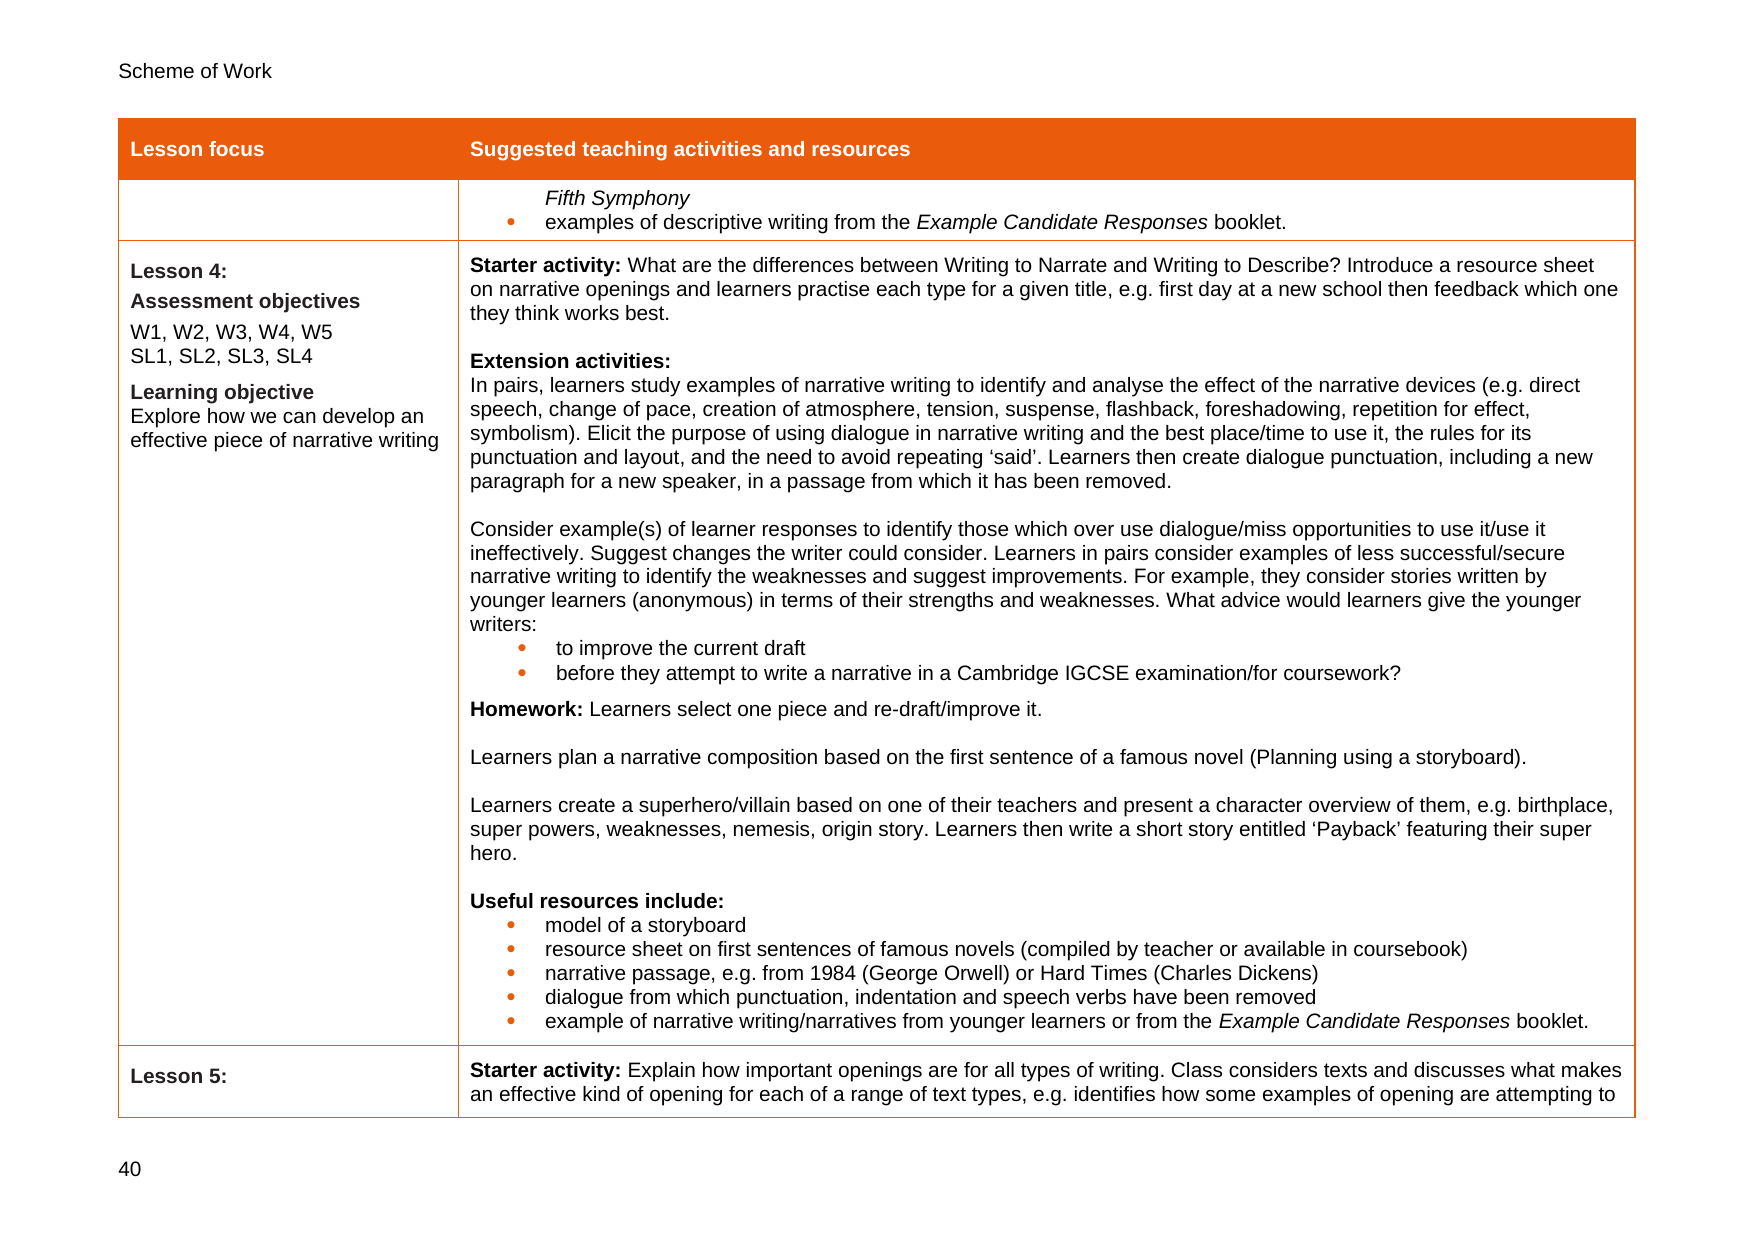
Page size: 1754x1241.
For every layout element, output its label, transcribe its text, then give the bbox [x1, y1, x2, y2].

table_header Lesson focus [119, 119, 458, 179]
table_cell Starter activity: What are the differences between Writing to Narrate and Writing to Describe? Introduce a resource sheet on narrative openings and learners practise each type for a given title, e.g. first day at a new school then feedback which one they think works best. Extension activities: In pairs, learners study examples of narrative writing to identify and analyse the effect of the narrative devices (e.g. direct speech, change of pace, creation of atmosphere, tension, suspense, flashback, foreshadowing, repetition for effect, symbolism). Elicit the purpose of using dialogue in narrative writing and the best place/time to use it, the rules for its punctuation and layout, and the need to avoid repeating ‘said’. Learners then create dialogue punctuation, including a new paragraph for a new speaker, in a passage from which it has been removed. Consider example(s) of learner responses to identify those which over use dialogue/miss opportunities to use it/use it ineffectively. Suggest changes the writer could consider. Learners in pairs consider examples of less successful/secure narrative writing to identify the weaknesses and suggest improvements. For example, they consider stories written by younger learners (anonymous) in terms of their strengths and weaknesses. What advice would learners give the younger writers: to improve the current draft before they attempt to write a narrative in a Cambridge IGCSE examination/for coursework? Homework: Learners select one piece and re-draft/improve it. Learners plan a narrative composition based on the first sentence of a famous novel (Planning using a storyboard). Learners create a superhero/villain based on one of their teachers and present a character overview of them, e.g. birthplace, super powers, weaknesses, nemesis, origin story. Learners then write a short story entitled ‘Payback’ featuring their super hero. Useful resources include: model of a storyboard resource sheet on first sentences of famous novels (compiled by teacher or available in coursebook) narrative passage, e.g. from 1984 (George Orwell) or Hard Times (Charles Dickens) dialogue from which punctuation, indentation and speech verbs have been removed example of narrative writing/narratives from younger learners or from the Example Candidate Responses booklet. [459, 241, 1634, 1044]
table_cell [459, 1046, 1634, 1117]
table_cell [459, 180, 1634, 240]
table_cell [119, 180, 458, 240]
table_cell Lesson 4: Assessment objectives W1, W2, W3, W4, W5 SL1, SL2, SL3, SL4 Learning objective Explore how we can develop an effective piece of narrative writing [119, 241, 458, 1044]
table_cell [119, 1046, 458, 1117]
table_header Suggested teaching activities and resources [459, 119, 1634, 179]
